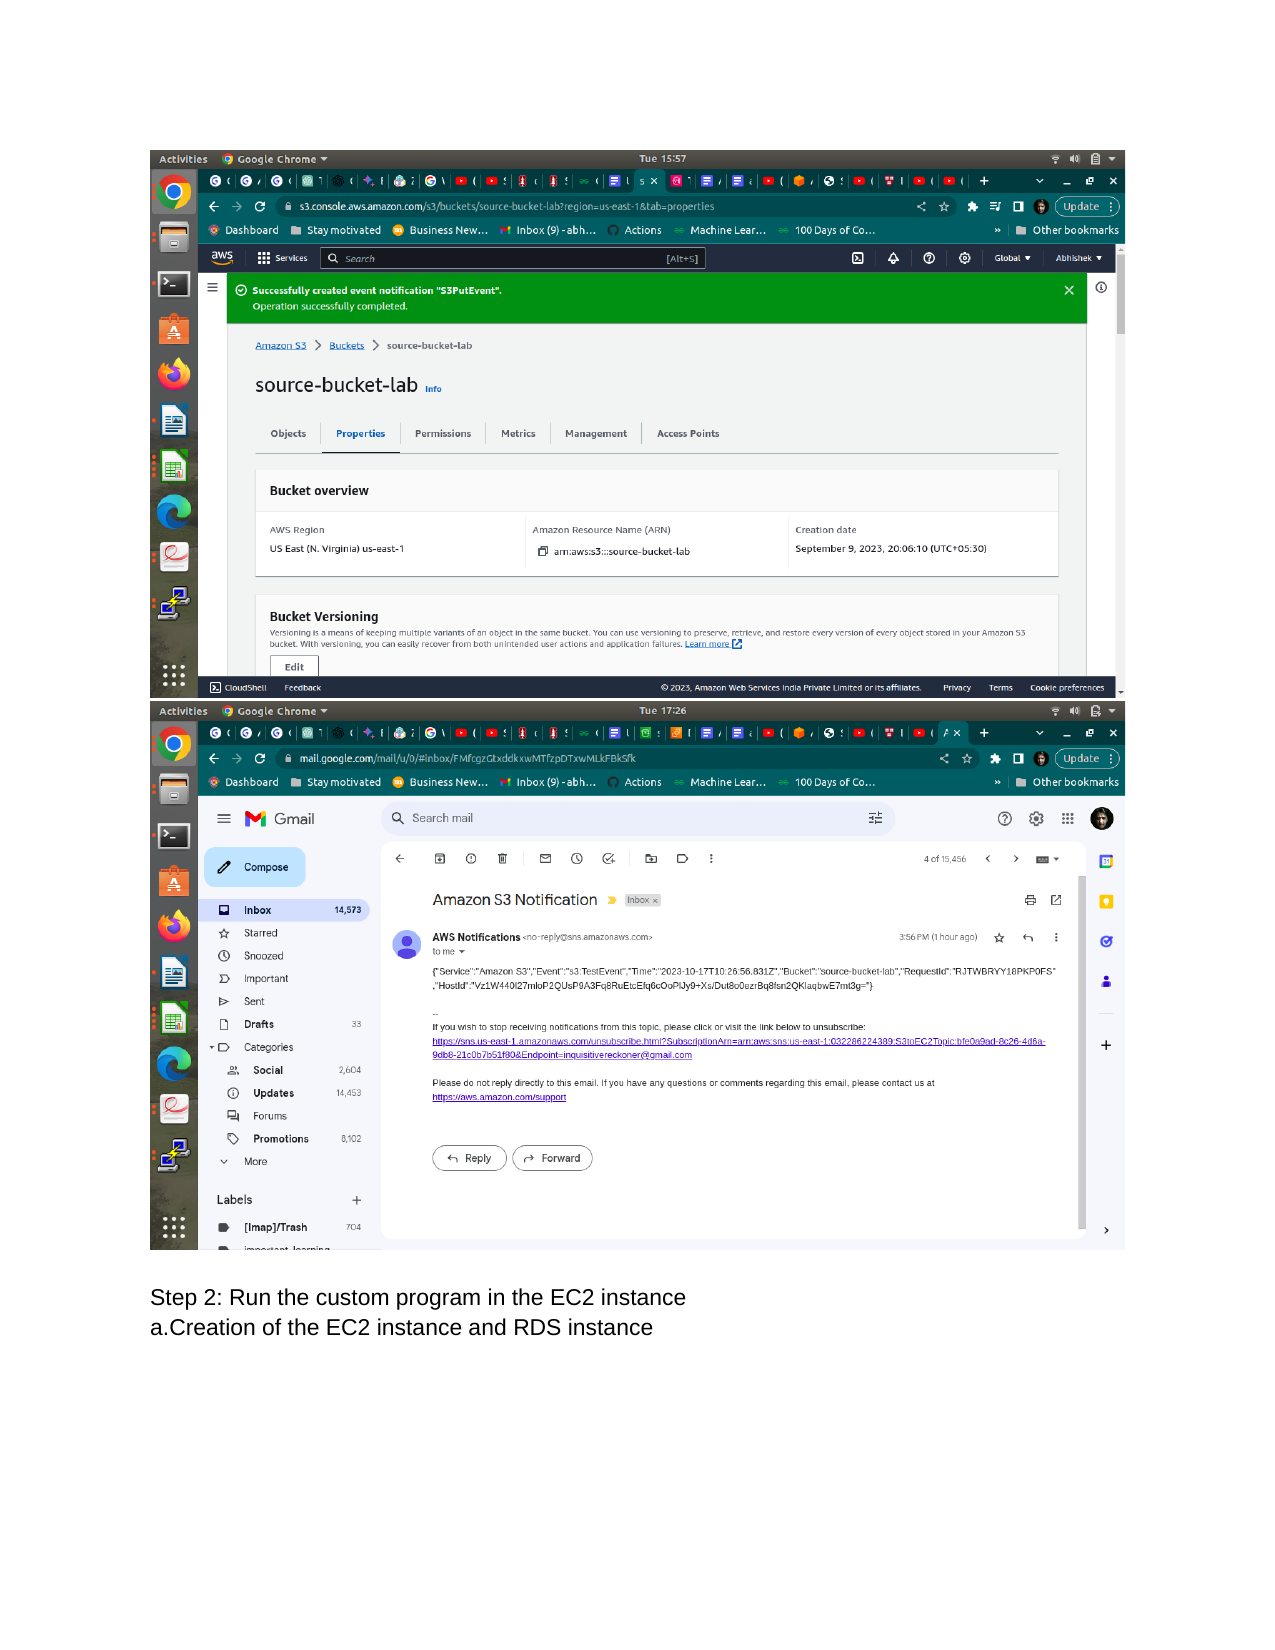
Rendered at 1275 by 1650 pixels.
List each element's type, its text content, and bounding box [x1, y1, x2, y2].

picture [150, 701, 1125, 1250]
picture [150, 150, 1125, 698]
text a.Creation of the EC2 instance and RDS instance [150, 1314, 1125, 1340]
text Step 2: Run the custom program in the EC2 instance [150, 1284, 1125, 1310]
